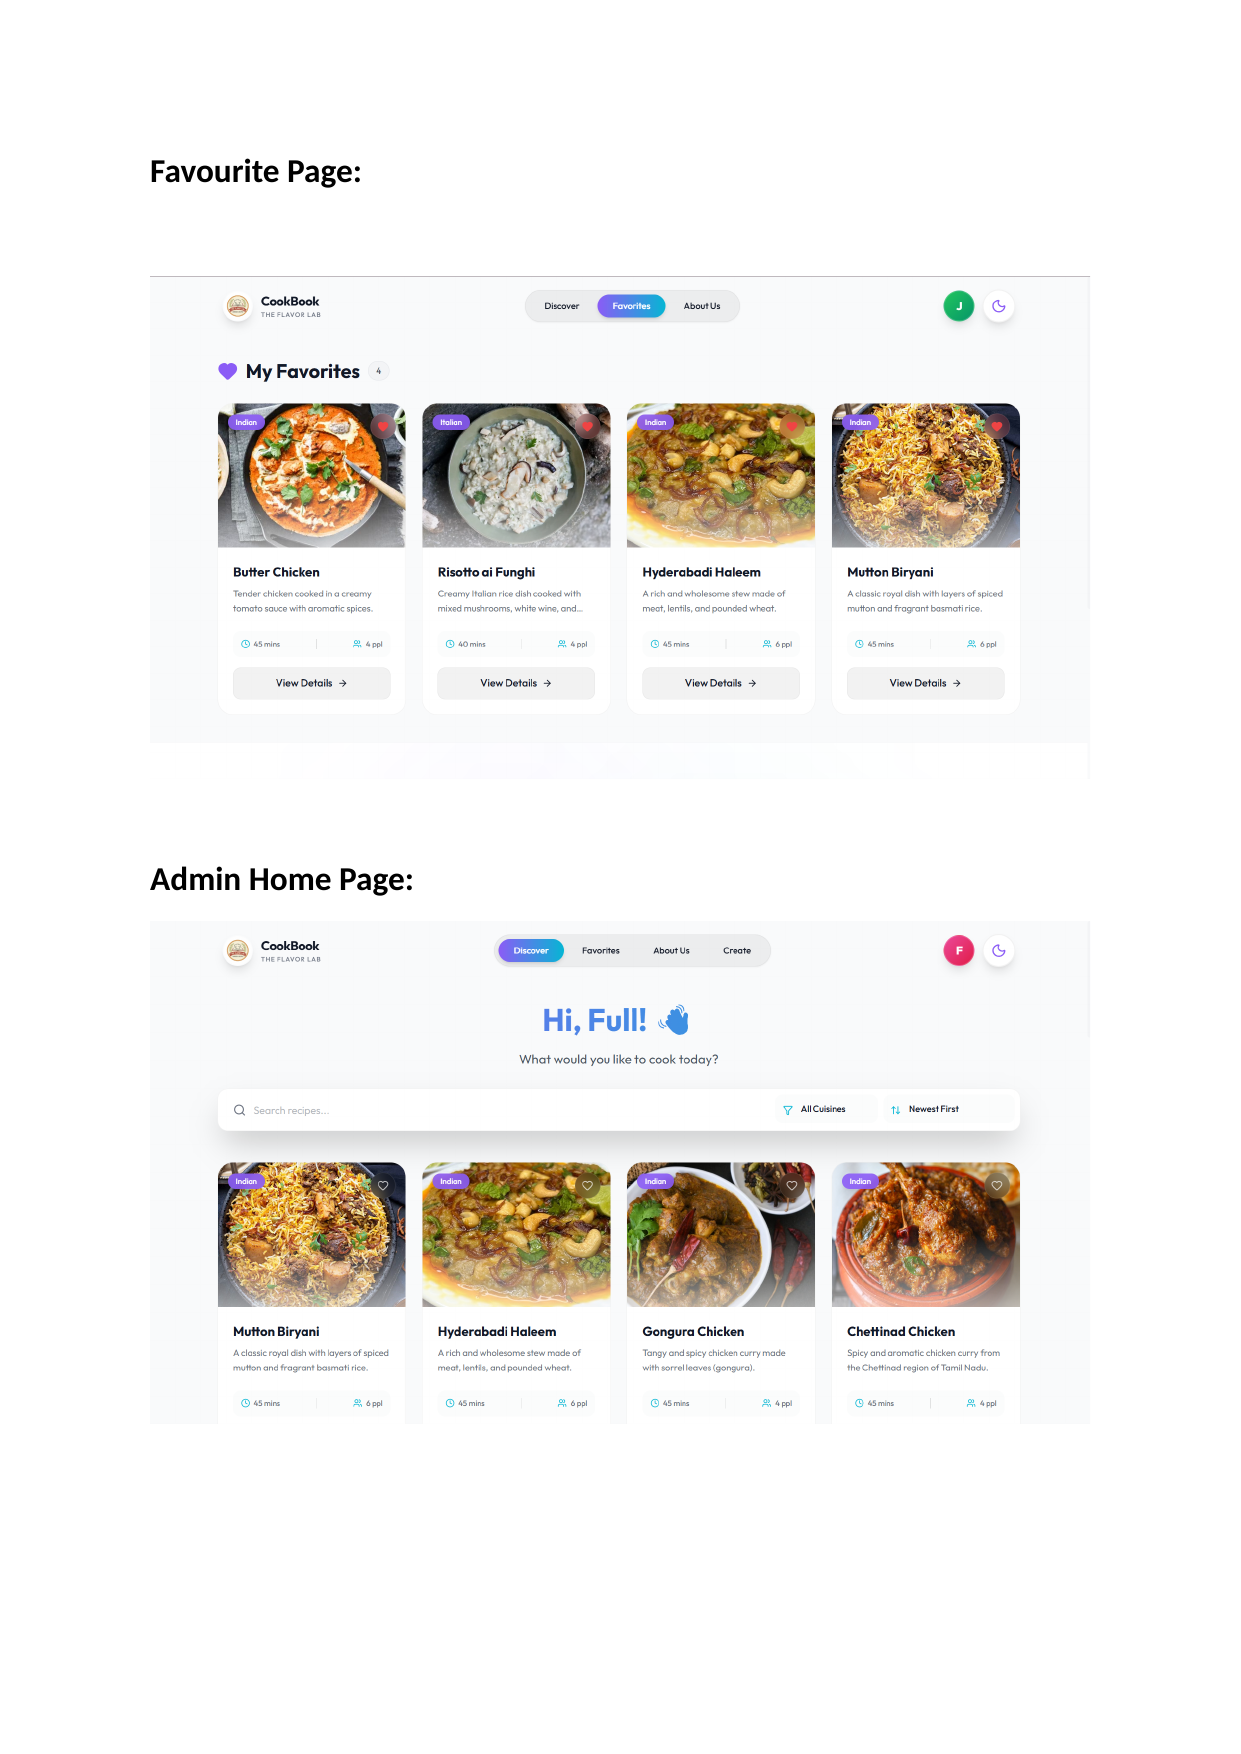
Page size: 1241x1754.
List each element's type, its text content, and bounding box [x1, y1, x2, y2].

text Favourite Page: [150, 150, 1090, 191]
picture [150, 276, 1091, 779]
picture [150, 921, 1091, 1424]
text Admin Home Page: [150, 858, 1090, 899]
